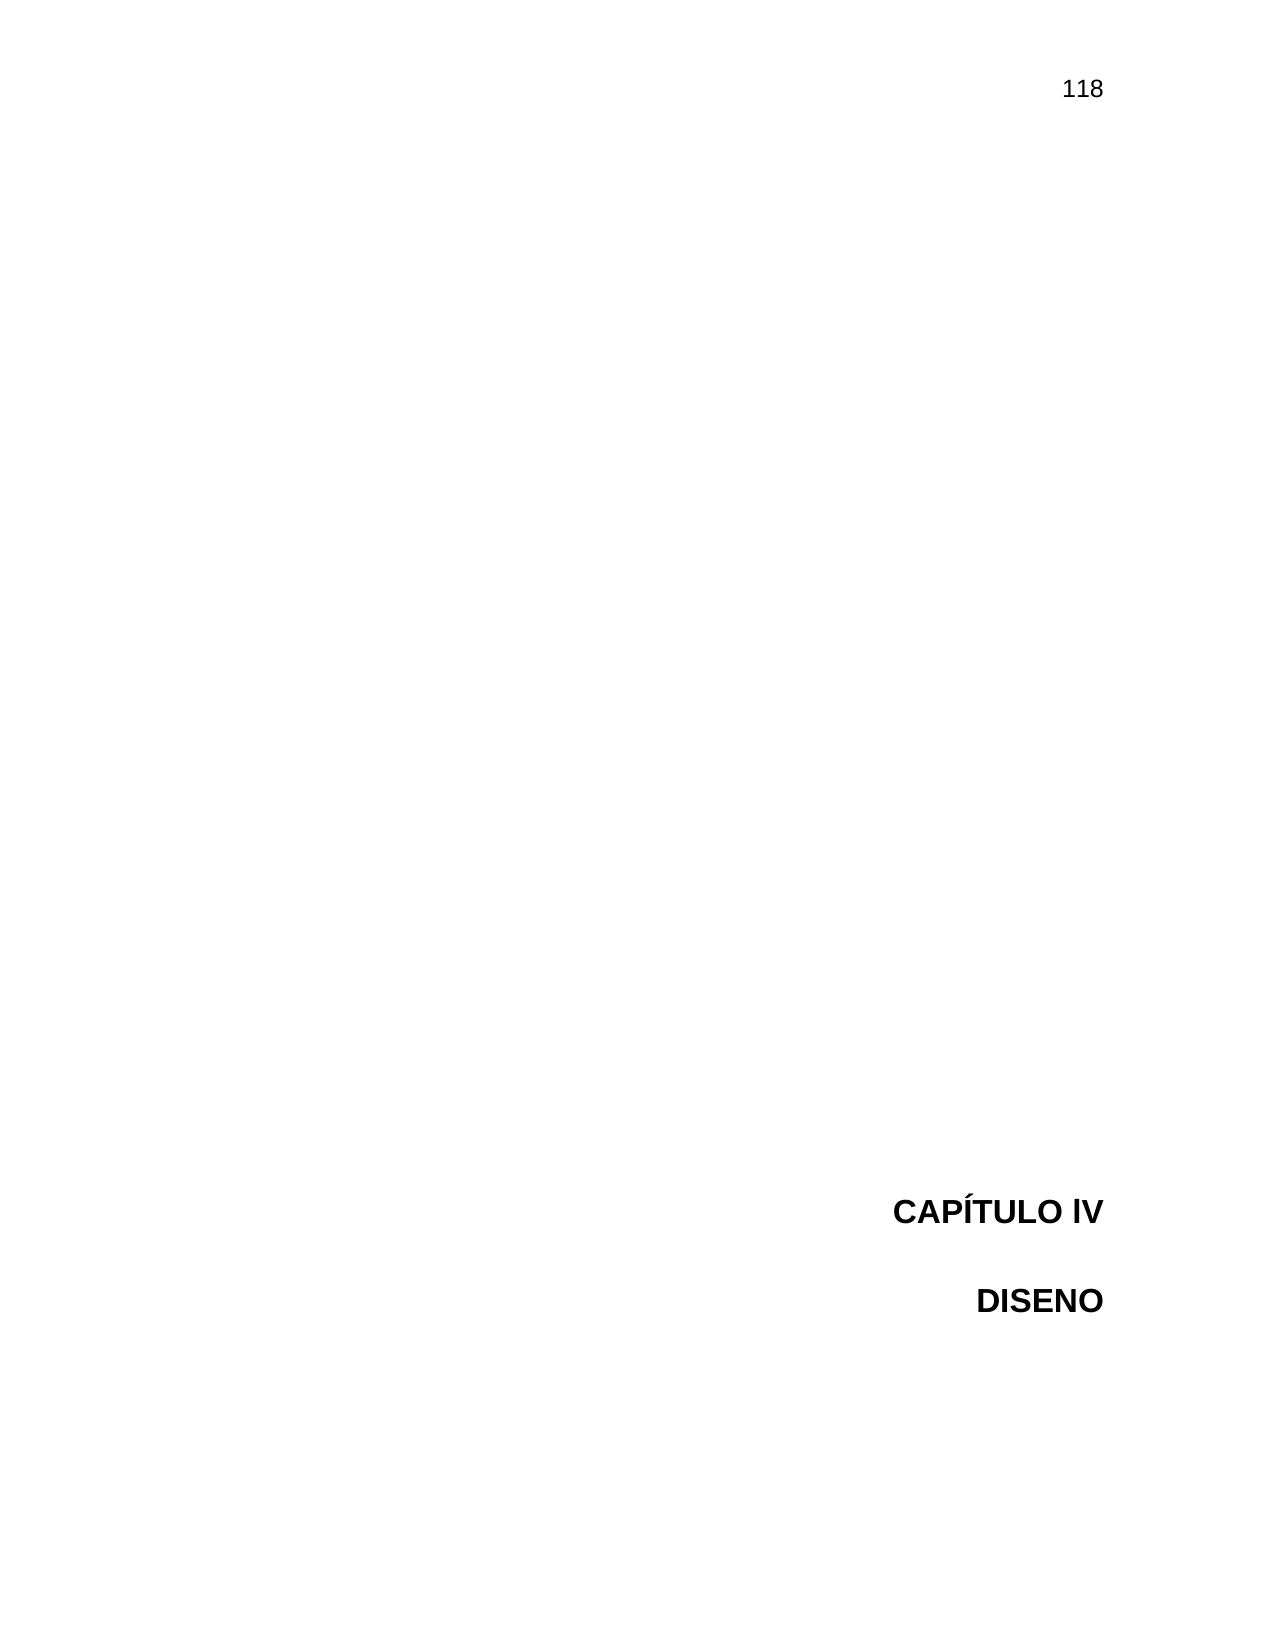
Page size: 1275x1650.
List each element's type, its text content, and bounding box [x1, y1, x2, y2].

subtitle DISENO [230, 1281, 1104, 1319]
subtitle CAPÍTULO lV [230, 1192, 1104, 1231]
